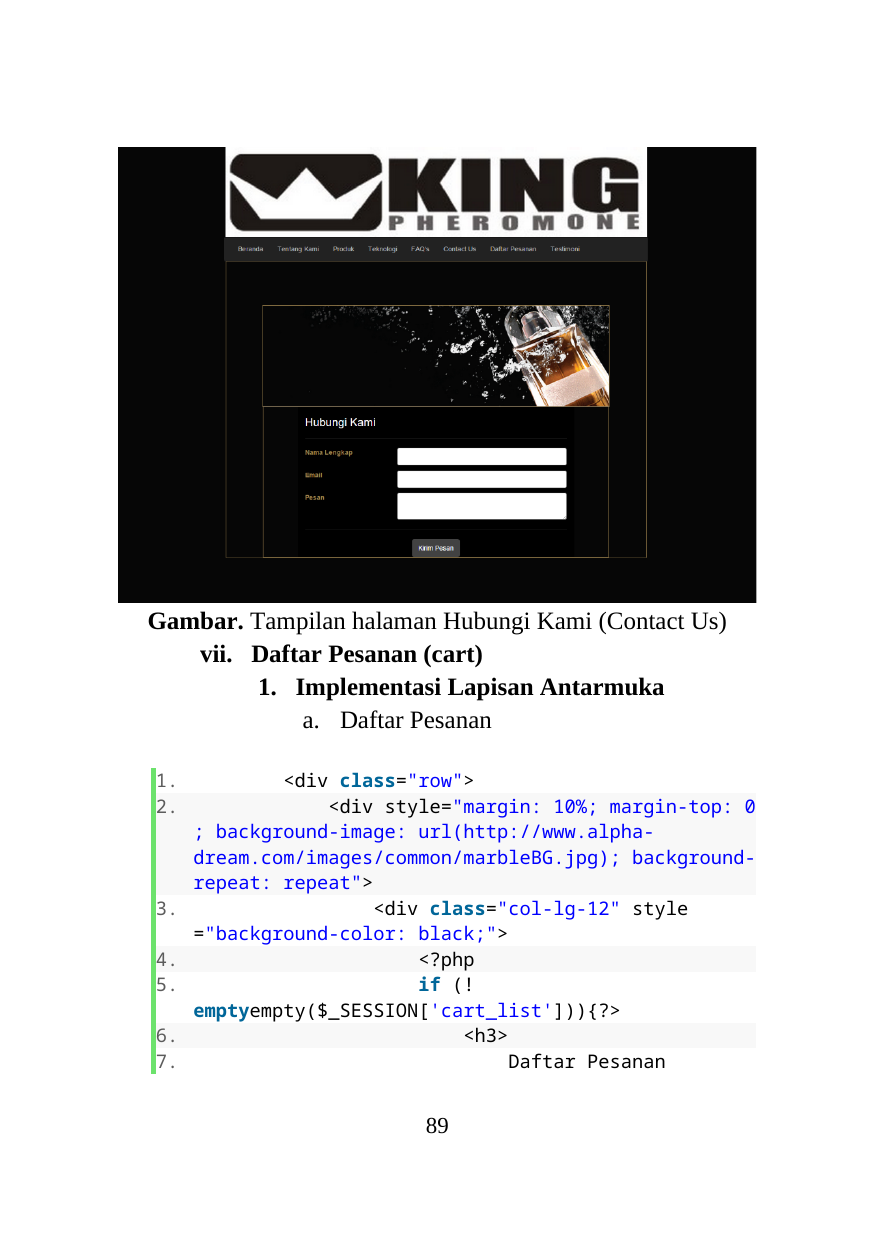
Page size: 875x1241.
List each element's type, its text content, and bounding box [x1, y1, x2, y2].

list <h3> [156, 1023, 756, 1048]
list Daftar Pesanan (cart) [232, 639, 756, 668]
list <?php [156, 946, 756, 972]
list <div class="row"> [156, 768, 756, 793]
list <div class="col-lg-12" style="background-color: black;"> [156, 895, 756, 946]
list Daftar Pesanan [156, 1048, 756, 1074]
list Implementasi Lapisan Antarmuka [258, 672, 756, 701]
text Gambar. Tampilan halaman Hubungi Kami (Contact Us) [118, 606, 756, 635]
list <div style="margin: 10%; margin-top: 0; background-image: url(http://www.alpha-dream.com/images/common/marbleBG.jpg); background-repeat: repeat"> [156, 793, 756, 895]
list if (!emptyempty($_SESSION['cart_list'])){?> [156, 972, 756, 1023]
list Daftar Pesanan [302, 705, 756, 734]
picture [118, 147, 757, 603]
